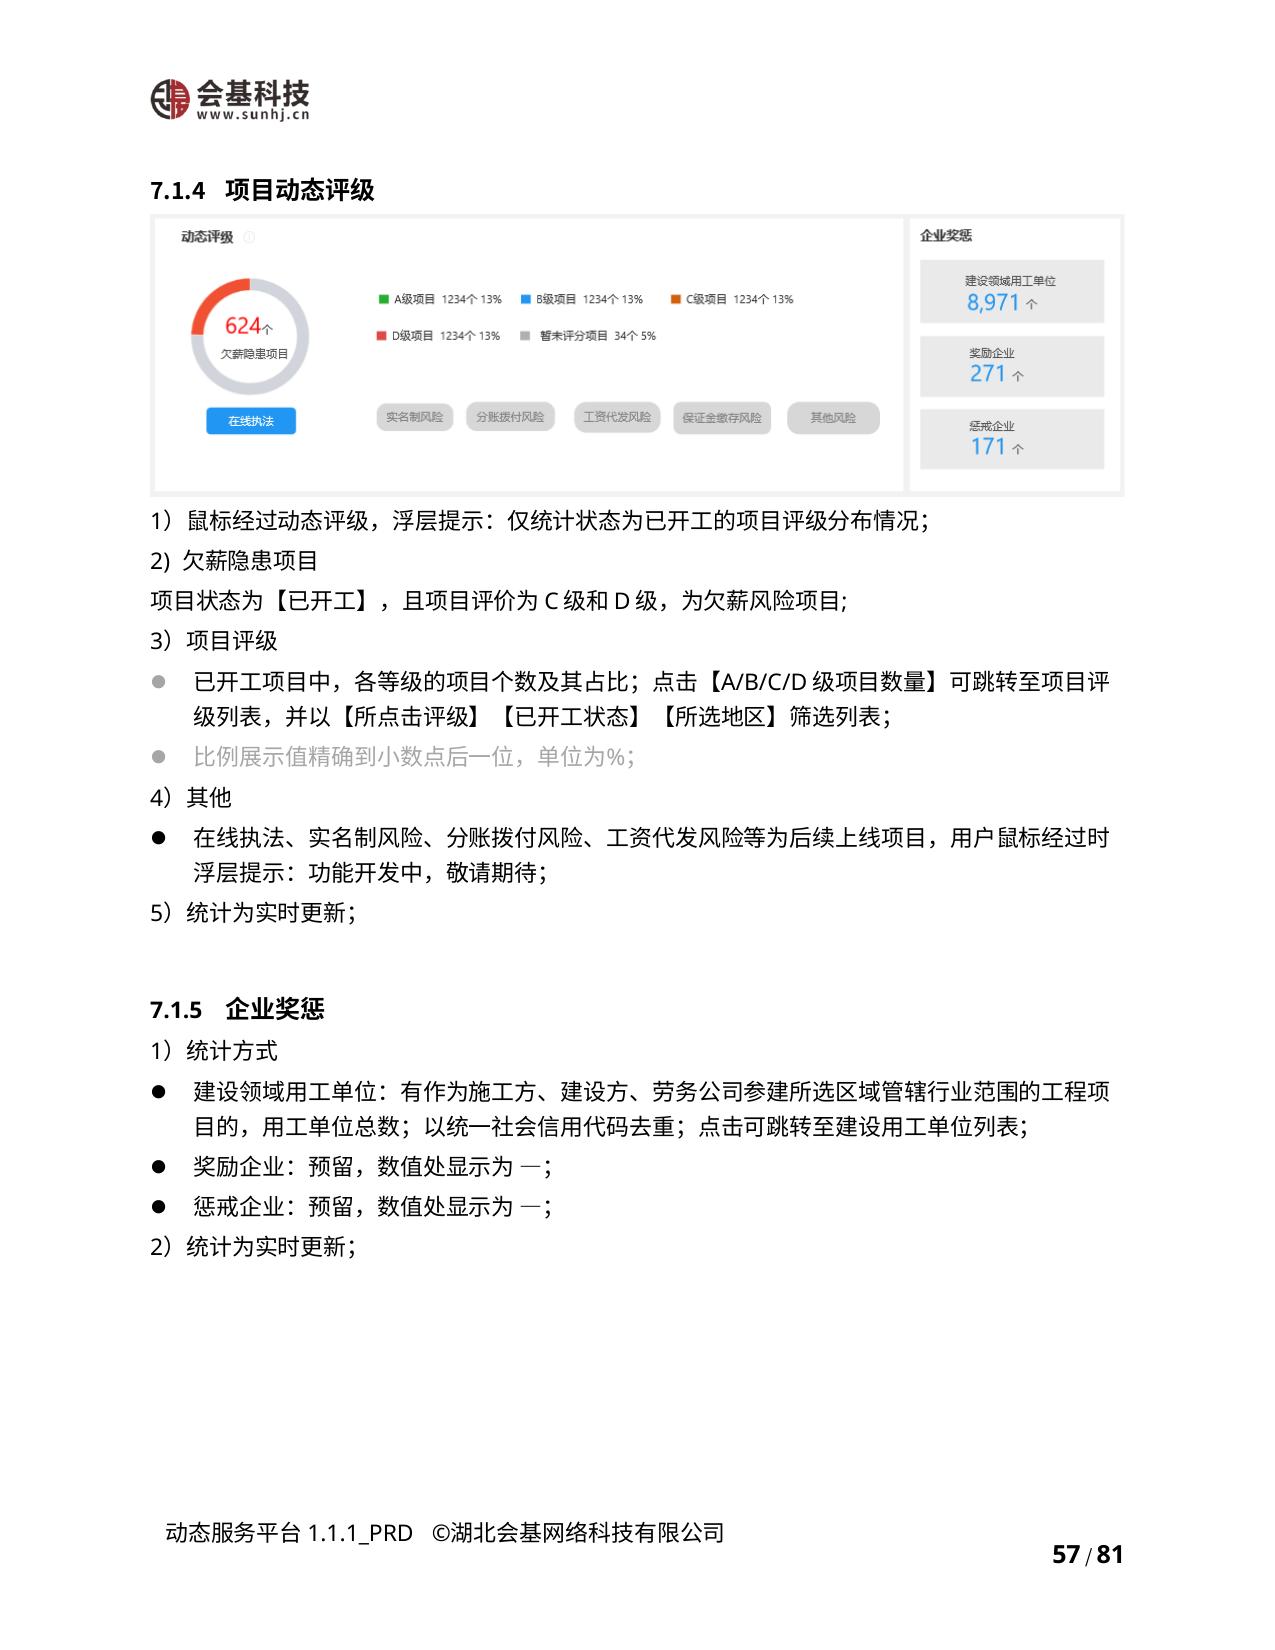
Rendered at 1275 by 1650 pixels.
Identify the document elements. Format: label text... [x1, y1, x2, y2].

list 在线执法、实名制风险、分账拨付风险、工资代发风险等为后续上线项目，用户鼠标经过时浮层提示：功能开发中，敬请期待； [150, 819, 1125, 888]
list 已开工项目中，各等级的项目个数及其占比；点击【A/B/C/D级项目数量】可跳转至项目评级列表，并以【所点击评级】【已开工状态】【所选地区】筛选列表； [150, 663, 1125, 732]
list 建设领域用工单位：有作为施工方、建设方、劳务公司参建所选区域管辖行业范围的工程项目的，用工单位总数；以统一社会信用代码去重；点击可跳转至建设用工单位列表； [150, 1073, 1125, 1142]
list 鼠标经过动态评级，浮层提示：仅统计状态为已开工的项目评级分布情况； [150, 503, 1125, 536]
list 5）统计为实时更新； [150, 895, 1125, 929]
text 项目状态为【已开工】，且项目评价为C级和D级，为欠薪风险项目; [150, 583, 1125, 616]
list 奖励企业：预留，数值处显示为 —； [150, 1149, 1125, 1182]
list 欠薪隐患项目 [150, 543, 1125, 576]
subtitle 项目动态评级 [150, 171, 1125, 207]
picture [150, 79, 309, 122]
list 比例展示值精确到小数点后一位，单位为%； [150, 739, 1125, 773]
list 惩戒企业：预留，数值处显示为 —； [150, 1189, 1125, 1222]
text 4）其他 [150, 779, 1125, 813]
text 3）项目评级 [150, 623, 1125, 657]
subtitle 企业奖惩 [150, 990, 1125, 1026]
picture [150, 214, 1125, 497]
list 2）统计为实时更新； [150, 1229, 1125, 1262]
list 统计方式 [150, 1033, 1125, 1067]
